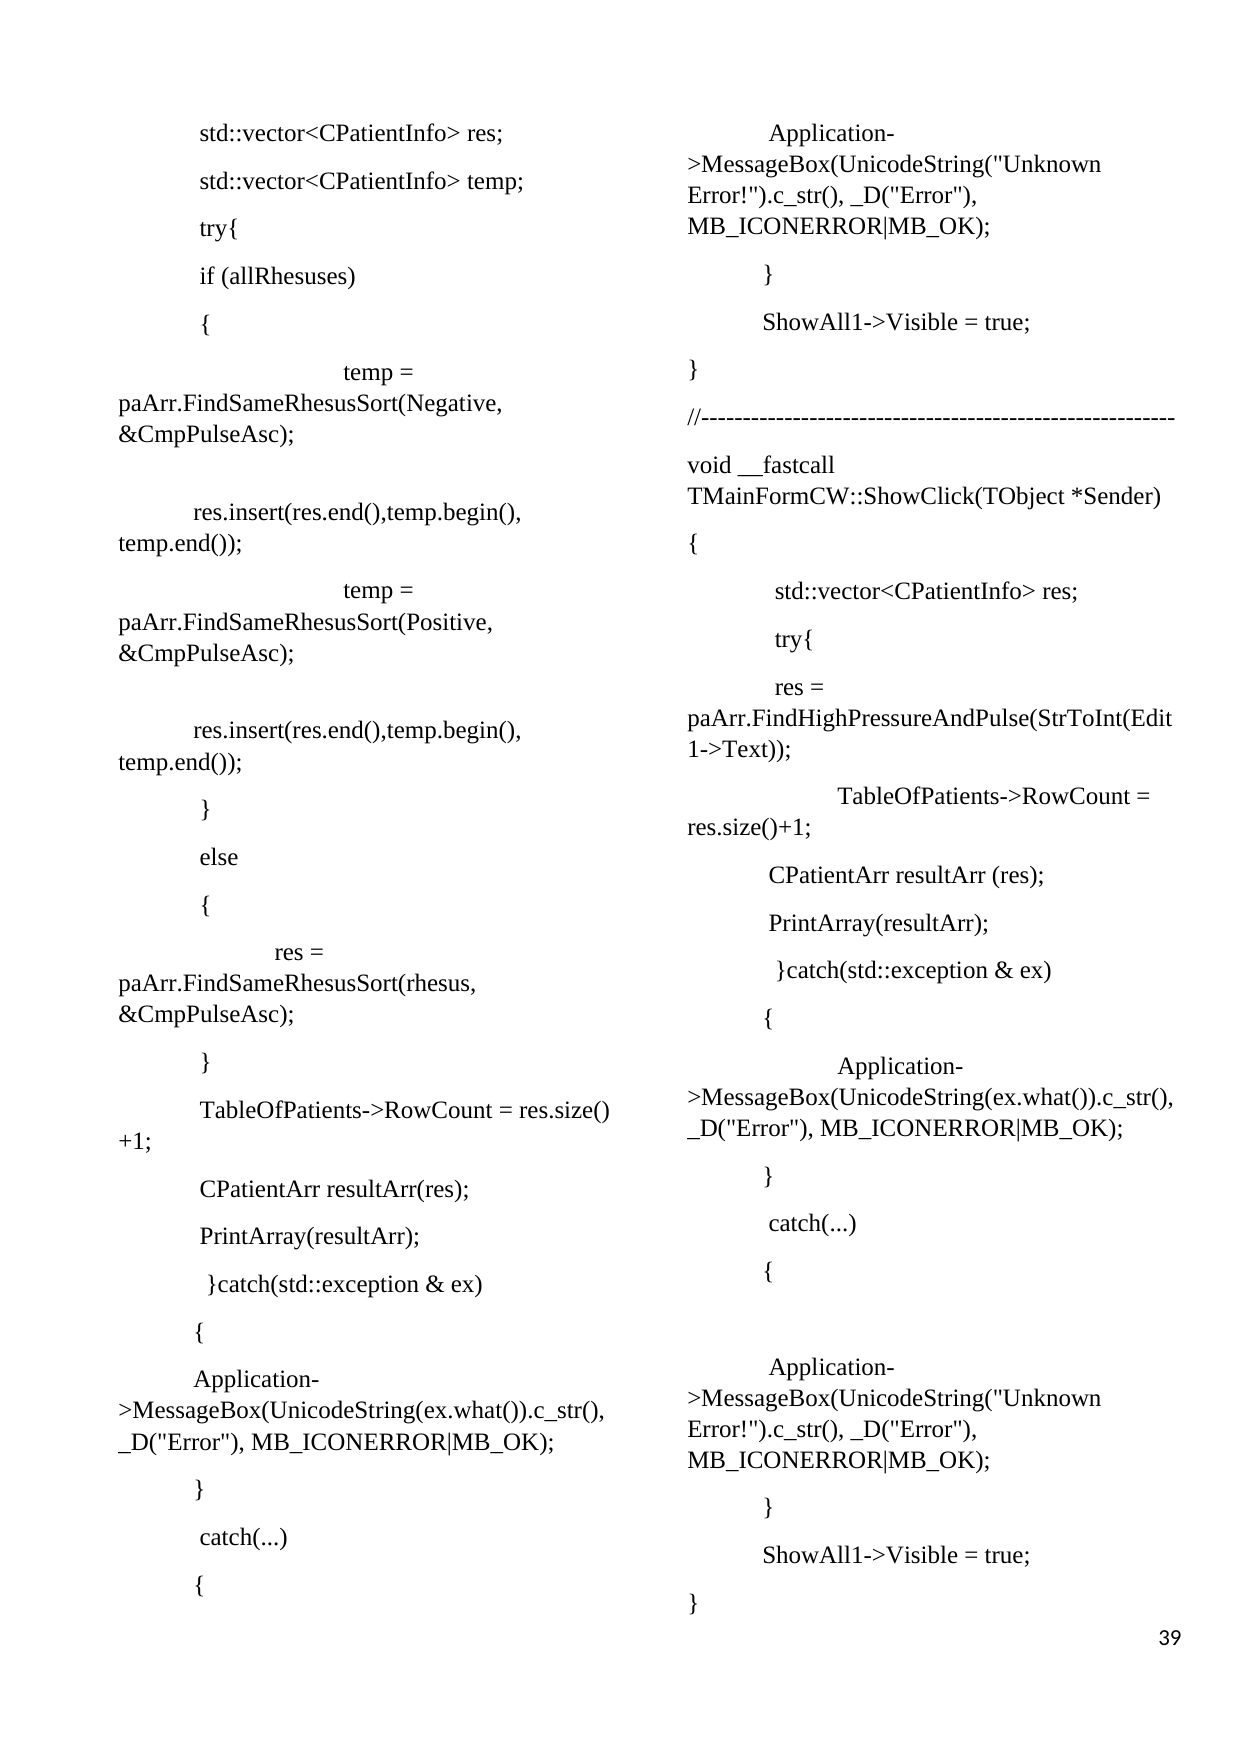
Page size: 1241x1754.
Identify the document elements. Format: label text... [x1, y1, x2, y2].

text temp = paArr.FindSameRhesusSort(Negative, &CmpPulseAsc); [118, 357, 612, 447]
text CPatientArr resultArr(res); [118, 1174, 612, 1202]
text catch(...) [687, 1208, 1181, 1237]
text catch(...) [118, 1522, 612, 1551]
text } [687, 259, 1181, 288]
text { [118, 1570, 612, 1598]
text Application->MessageBox(UnicodeString(ex.what()).c_str(), _D("Error"), MB_ICONERROR|MB_OK); [118, 1364, 612, 1455]
text ShowAll1->Visible = true; [687, 307, 1181, 335]
text } [118, 1474, 612, 1503]
text } [118, 1047, 612, 1076]
text try{ [687, 624, 1181, 653]
text } [687, 354, 1181, 383]
text Application->MessageBox(UnicodeString(ex.what()).c_str(), _D("Error"), MB_ICONERROR|MB_OK); [687, 1051, 1181, 1142]
text } [687, 1588, 1181, 1617]
text } [118, 794, 612, 823]
text { [687, 1256, 1181, 1285]
text else [118, 842, 612, 871]
text Application->MessageBox(UnicodeString("Unknown Error!").c_str(), _D("Error"), MB_ICONERROR|MB_OK); [687, 1352, 1181, 1473]
text ShowAll1->Visible = true; [687, 1540, 1181, 1569]
text { [118, 1317, 612, 1346]
text CPatientArr resultArr (res); [687, 860, 1181, 889]
text res.insert(res.end(),temp.begin(), temp.end()); [118, 466, 612, 557]
text try{ [118, 213, 612, 242]
text TableOfPatients->RowCount = res.size()+1; [687, 781, 1181, 841]
text std::vector<CPatientInfo> temp; [118, 166, 612, 194]
text temp = paArr.FindSameRhesusSort(Positive, &CmpPulseAsc); [118, 576, 612, 666]
text TableOfPatients->RowCount = res.size()+1; [118, 1095, 612, 1155]
text { [687, 1003, 1181, 1032]
text } [687, 1492, 1181, 1521]
text }catch(std::exception & ex) [118, 1269, 612, 1298]
text std::vector<CPatientInfo> res; [118, 118, 612, 147]
text PrintArray(resultArr); [687, 908, 1181, 937]
text }catch(std::exception & ex) [687, 956, 1181, 984]
text res.insert(res.end(),temp.begin(), temp.end()); [118, 685, 612, 775]
text res = paArr.FindSameRhesusSort(rhesus, &CmpPulseAsc); [118, 937, 612, 1028]
text res = paArr.FindHighPressureAndPulse(StrToInt(Edit1->Text)); [687, 672, 1181, 762]
text Application->MessageBox(UnicodeString("Unknown Error!").c_str(), _D("Error"), MB_ICONERROR|MB_OK); [687, 118, 1181, 240]
text PrintArray(resultArr); [118, 1221, 612, 1250]
text //--------------------------------------------------------- [687, 402, 1181, 431]
text { [118, 309, 612, 338]
text void __fastcall TMainFormCW::ShowClick(TObject *Sender) [687, 450, 1181, 509]
text { [118, 890, 612, 918]
text std::vector<CPatientInfo> res; [687, 576, 1181, 605]
text } [687, 1161, 1181, 1189]
text { [687, 528, 1181, 557]
text if (allRhesuses) [118, 261, 612, 290]
